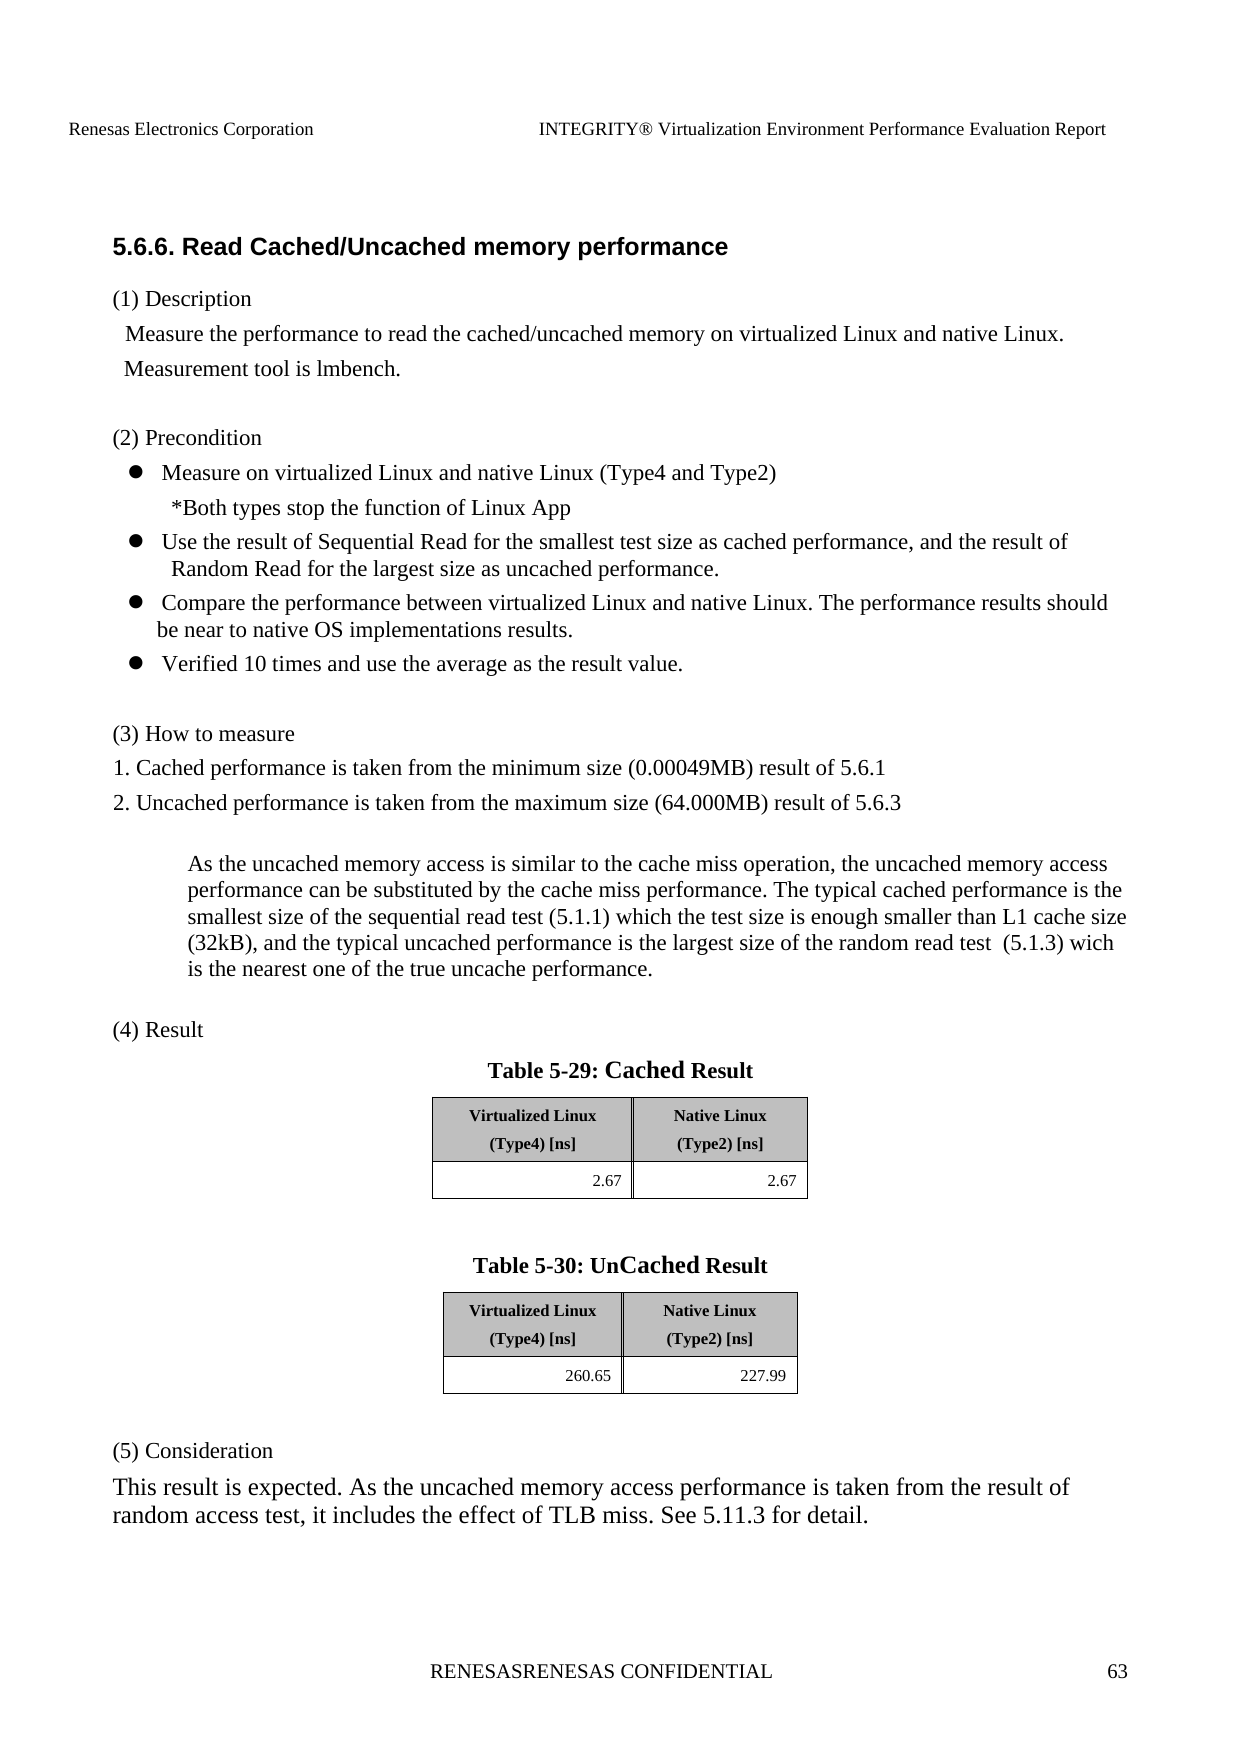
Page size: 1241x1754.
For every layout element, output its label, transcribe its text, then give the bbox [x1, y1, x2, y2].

text Table 5-: Cached Result [112, 1055, 1128, 1084]
list Precondition [112, 424, 1128, 451]
text *Both types stop the function of Linux App [171, 493, 1128, 520]
list Use the result of Sequential Read for the smallest test size as cached performance, and the result of Random Read for the largest size as uncached performance. [127, 528, 1128, 581]
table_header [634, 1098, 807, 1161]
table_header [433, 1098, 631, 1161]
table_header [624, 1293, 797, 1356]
list Compare the performance between virtualized Linux and native Linux. The performance results should be near to native OS implementations results. [127, 589, 1128, 642]
list Uncached performance is taken from the maximum size (64.000MB) result of 5..3 [112, 789, 1128, 815]
text As the uncached memory access is similar to the cache miss operation, the uncached memory access performance can be substituted by the cache miss performance. The typical cached performance is the smallest size of the sequential read test (5.1.1) which the test size is enough smaller than L1 cache size (32kB), and the typical uncached performance is the largest size of the random read test (5.1.3) wich is the nearest one of the true uncache performance. [187, 850, 1128, 982]
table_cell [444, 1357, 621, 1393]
list Result [112, 1017, 1128, 1043]
list How to measure [112, 720, 1128, 746]
list Consideration [112, 1437, 1128, 1463]
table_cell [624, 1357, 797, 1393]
list Description [112, 285, 1128, 312]
list Cached performance is taken from the minimum size (0.00049MB) result of 5..1 [112, 754, 1128, 781]
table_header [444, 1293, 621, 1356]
text This result is expected. As the uncached memory access performance is taken from the result of random access test, it includes the effect of TLB miss. See 5.11.3 for detail. [112, 1472, 1128, 1529]
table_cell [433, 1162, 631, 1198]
list Verified 10 times and use the average as the result value. [127, 650, 1128, 677]
list Measure on virtualized Linux and native Linux (Type4 and Type2) [127, 459, 1128, 485]
text Measurement tool is lmbench. [112, 355, 1128, 381]
text Table 5-: UnCached Result [112, 1250, 1128, 1279]
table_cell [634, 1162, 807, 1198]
text Measure the performance to read the cached/uncached memory on virtualized Linux and native Linux. [125, 320, 1128, 346]
subtitle Read Cached/Uncached memory performance [112, 232, 1128, 260]
